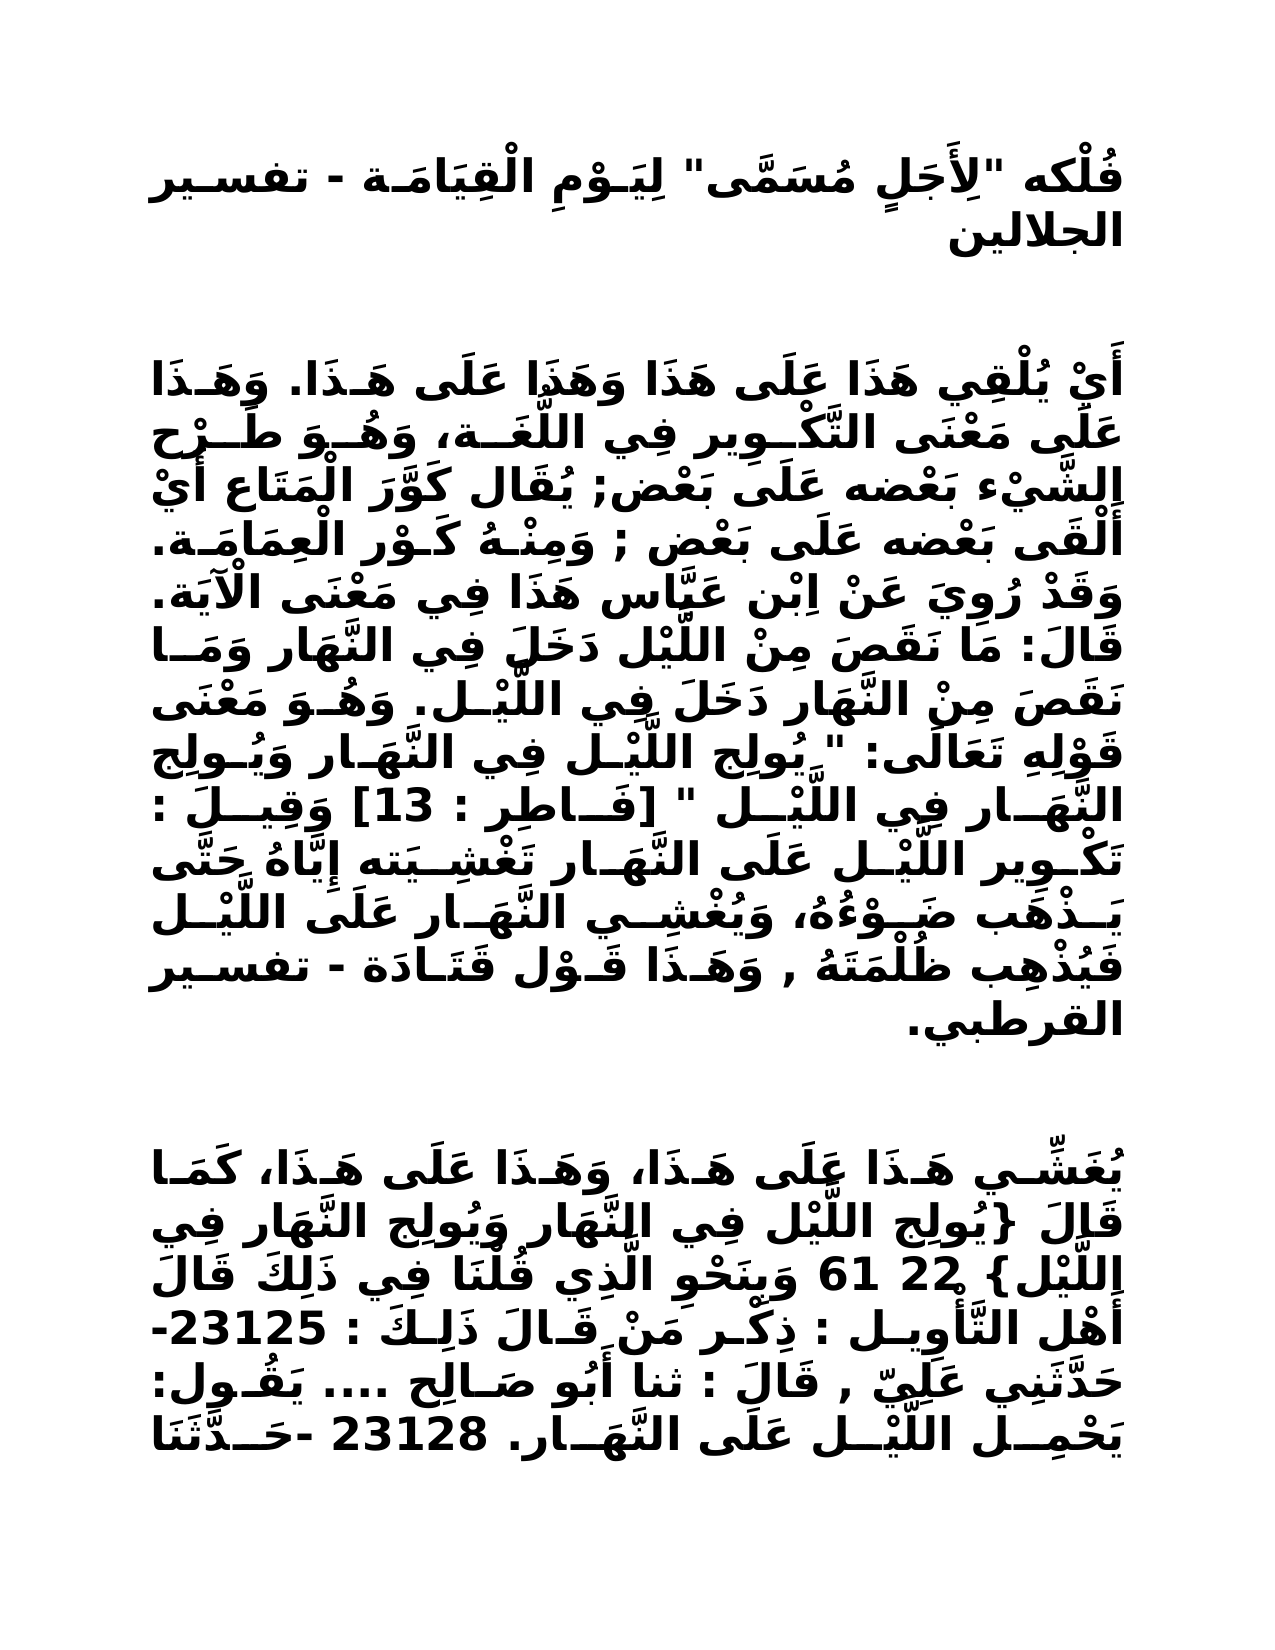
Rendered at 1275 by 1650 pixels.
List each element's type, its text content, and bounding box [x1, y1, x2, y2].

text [150, 1141, 1125, 1461]
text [150, 150, 1125, 257]
text أَيْ يُلْقِي هَذَا عَلَى هَذَا وَهَذَا عَلَى هَذَا. وَهَذَا عَلَى مَعْنَى التَّكْوِير فِي اللُّغَة، وَهُوَ طَرْح الشَّيْء بَعْضه عَلَى بَعْض; يُقَال كَوَّرَ الْمَتَاع أَيْ أَلْقَى بَعْضه عَلَى بَعْض ; وَمِنْهُ كَوْر الْعِمَامَة. وَقَدْ رُوِيَ عَنْ اِبْن عَبَّاس هَذَا فِي مَعْنَى الْآيَة. قَالَ: مَا نَقَصَ مِنْ اللَّيْل دَخَلَ فِي النَّهَار وَمَا نَقَصَ مِنْ النَّهَار دَخَلَ فِي اللَّيْل. وَهُوَ مَعْنَى قَوْلِهِ تَعَالَى: " يُولِج اللَّيْل فِي النَّهَار وَيُولِج النَّهَار فِي اللَّيْل " [فَاطِر : 13] وَقِيلَ : تَكْوِير اللَّيْل عَلَى النَّهَار تَغْشِيَته إِيَّاهُ حَتَّى يَذْهَب ضَوْءُهُ، وَيُغْشِي النَّهَار عَلَى اللَّيْل فَيُذْهِب ظُلْمَتَهُ , وَهَذَا قَوْل قَتَادَة - تفسير القرطبي. [150, 352, 1125, 1046]
